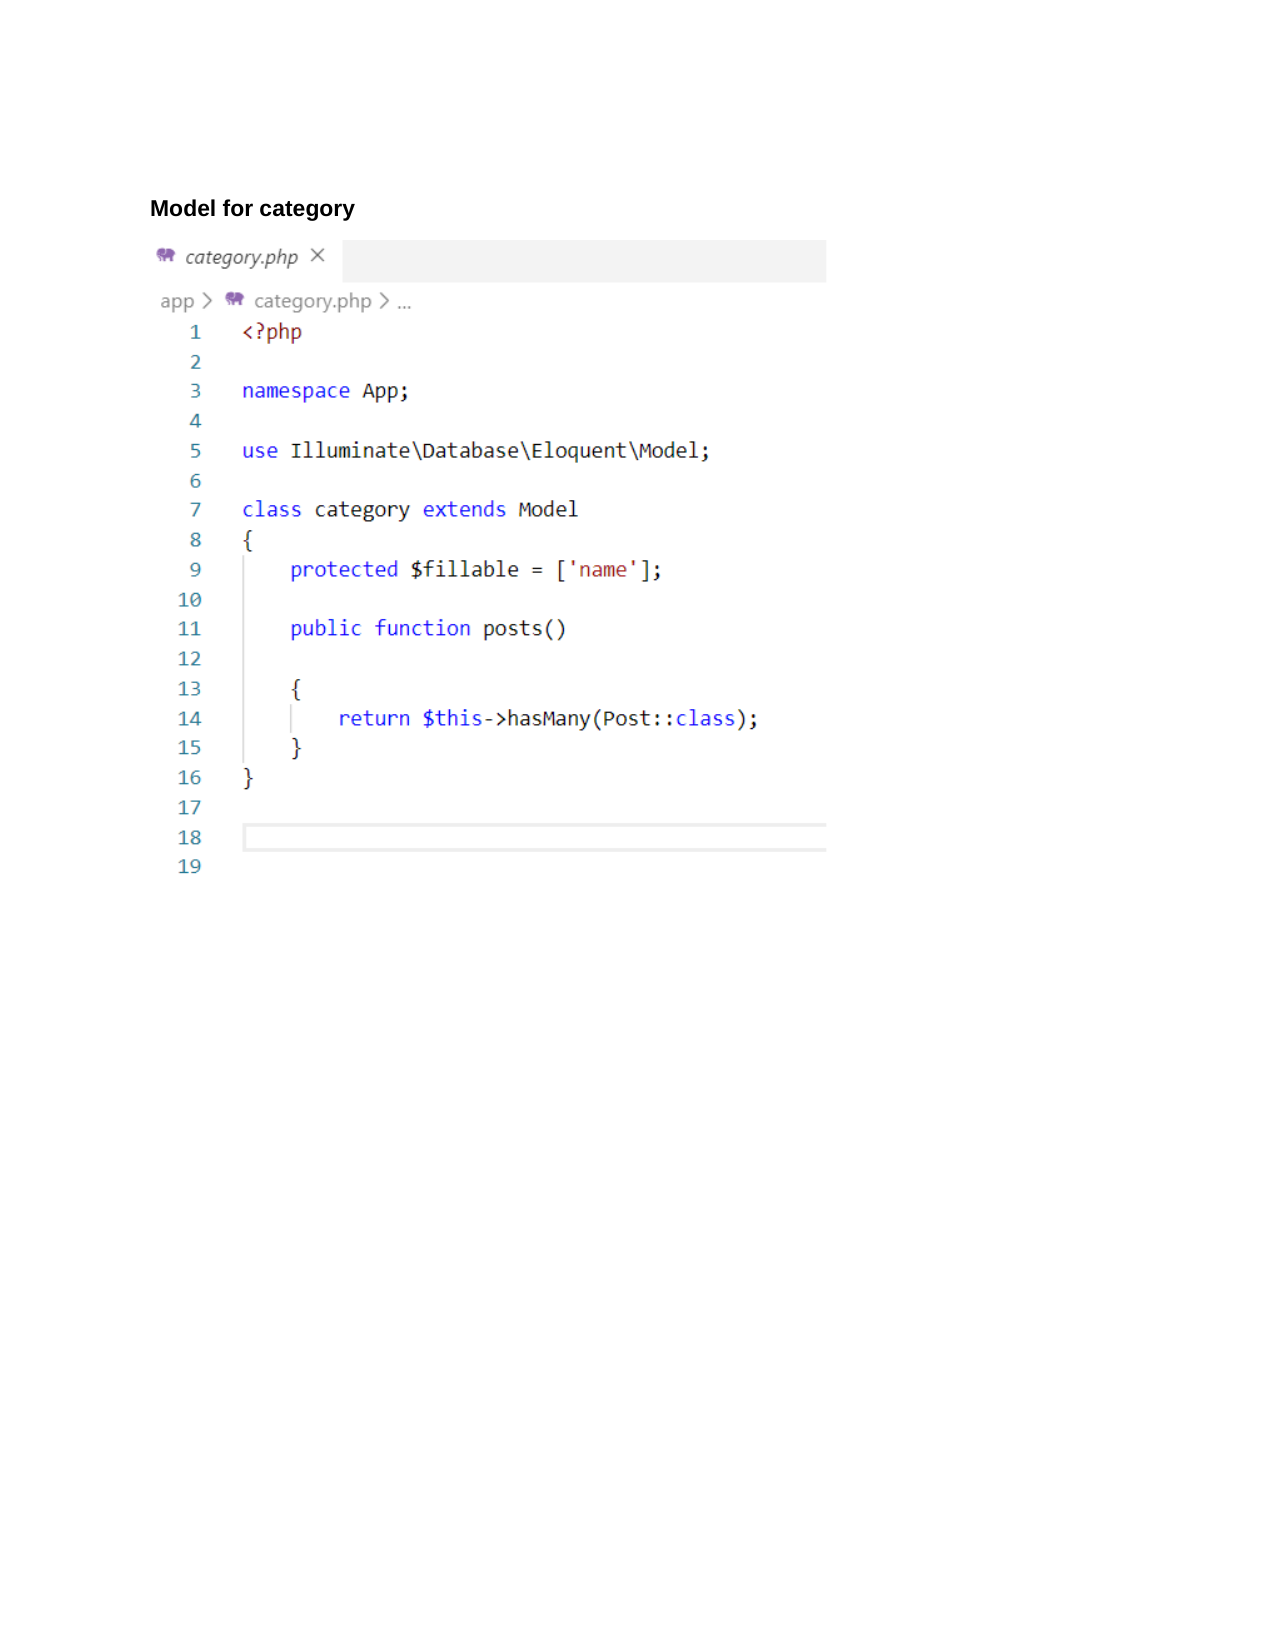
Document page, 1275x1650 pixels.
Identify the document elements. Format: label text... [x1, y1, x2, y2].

picture [150, 240, 827, 882]
text Model for category [150, 195, 1125, 221]
